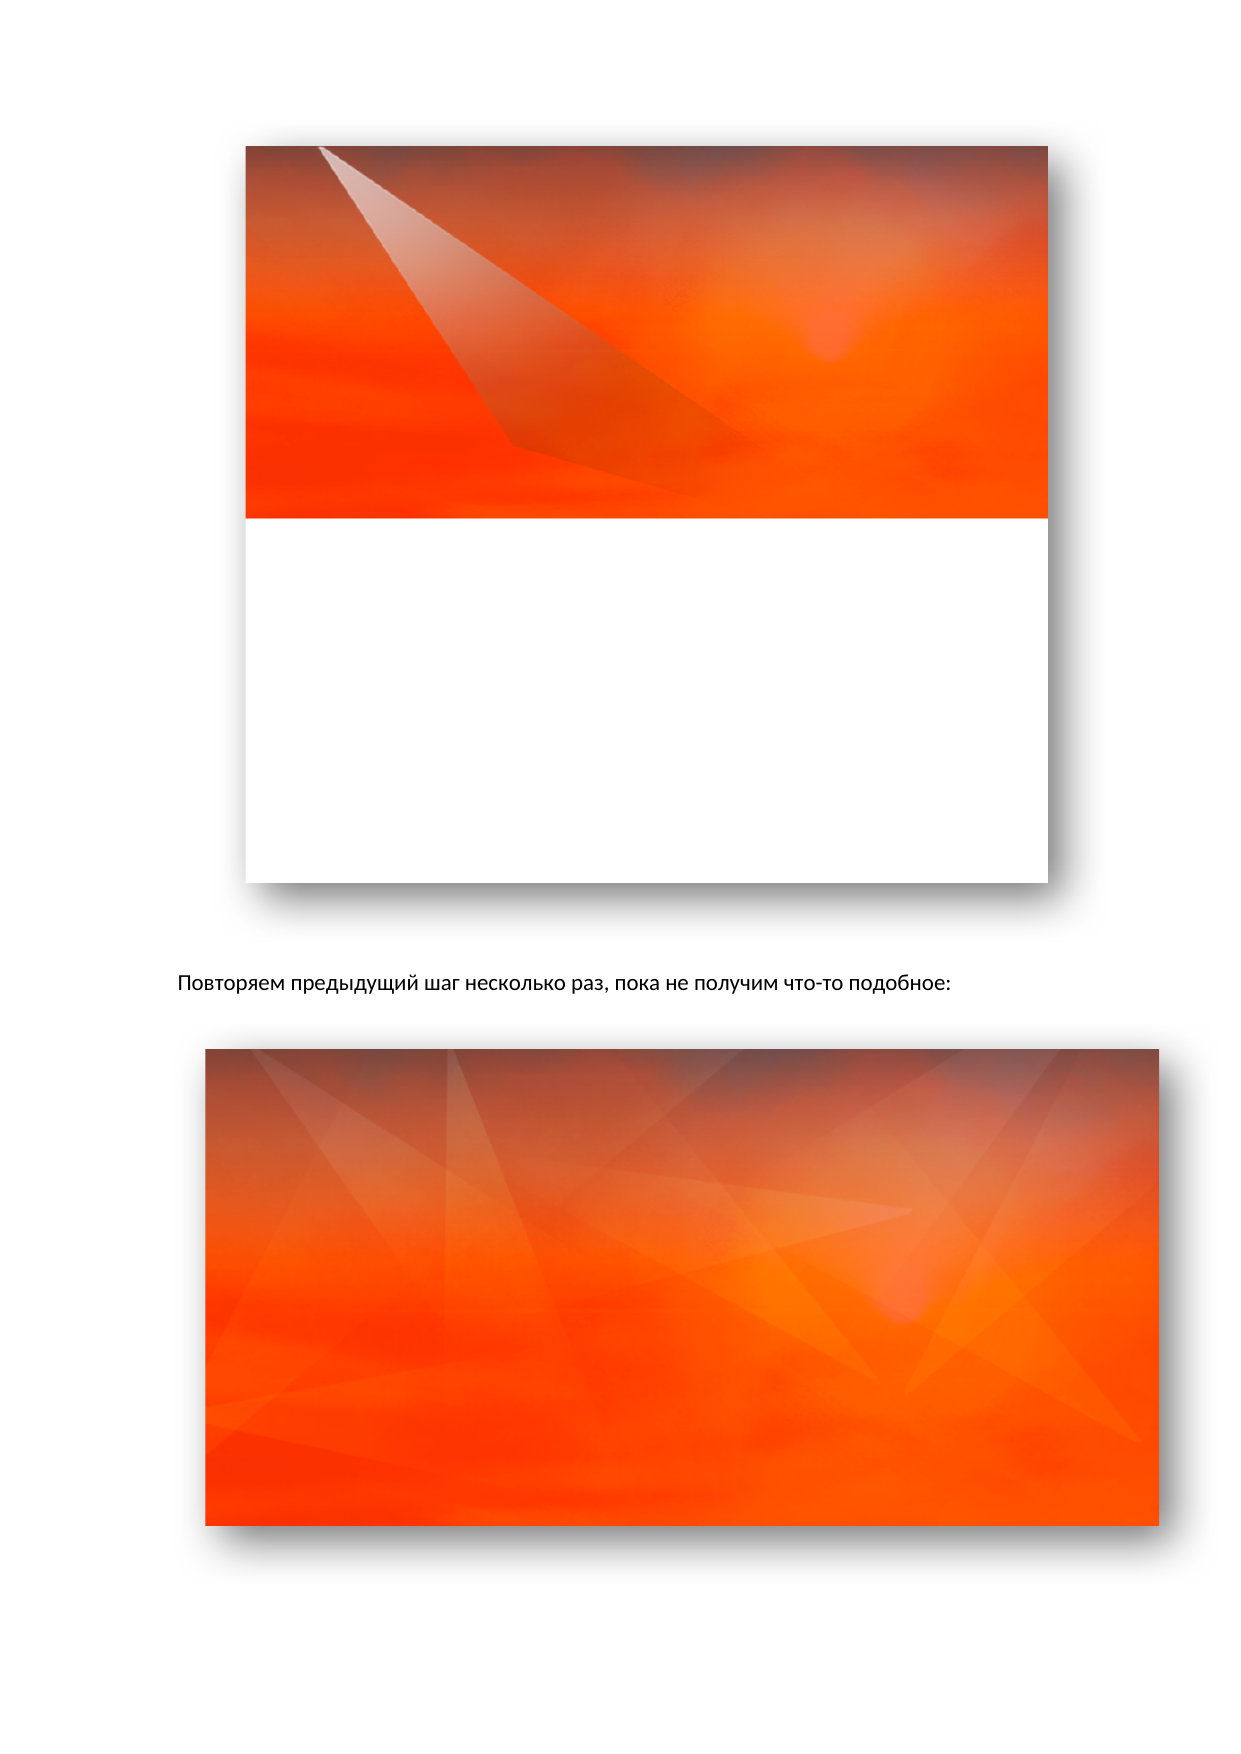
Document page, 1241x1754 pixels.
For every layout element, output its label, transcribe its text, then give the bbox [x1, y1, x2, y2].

text Повторяем предыдущий шаг несколько раз, пока не получим что-то подобное: [177, 968, 1152, 996]
picture [205, 1049, 1160, 1526]
picture [245, 146, 1048, 883]
